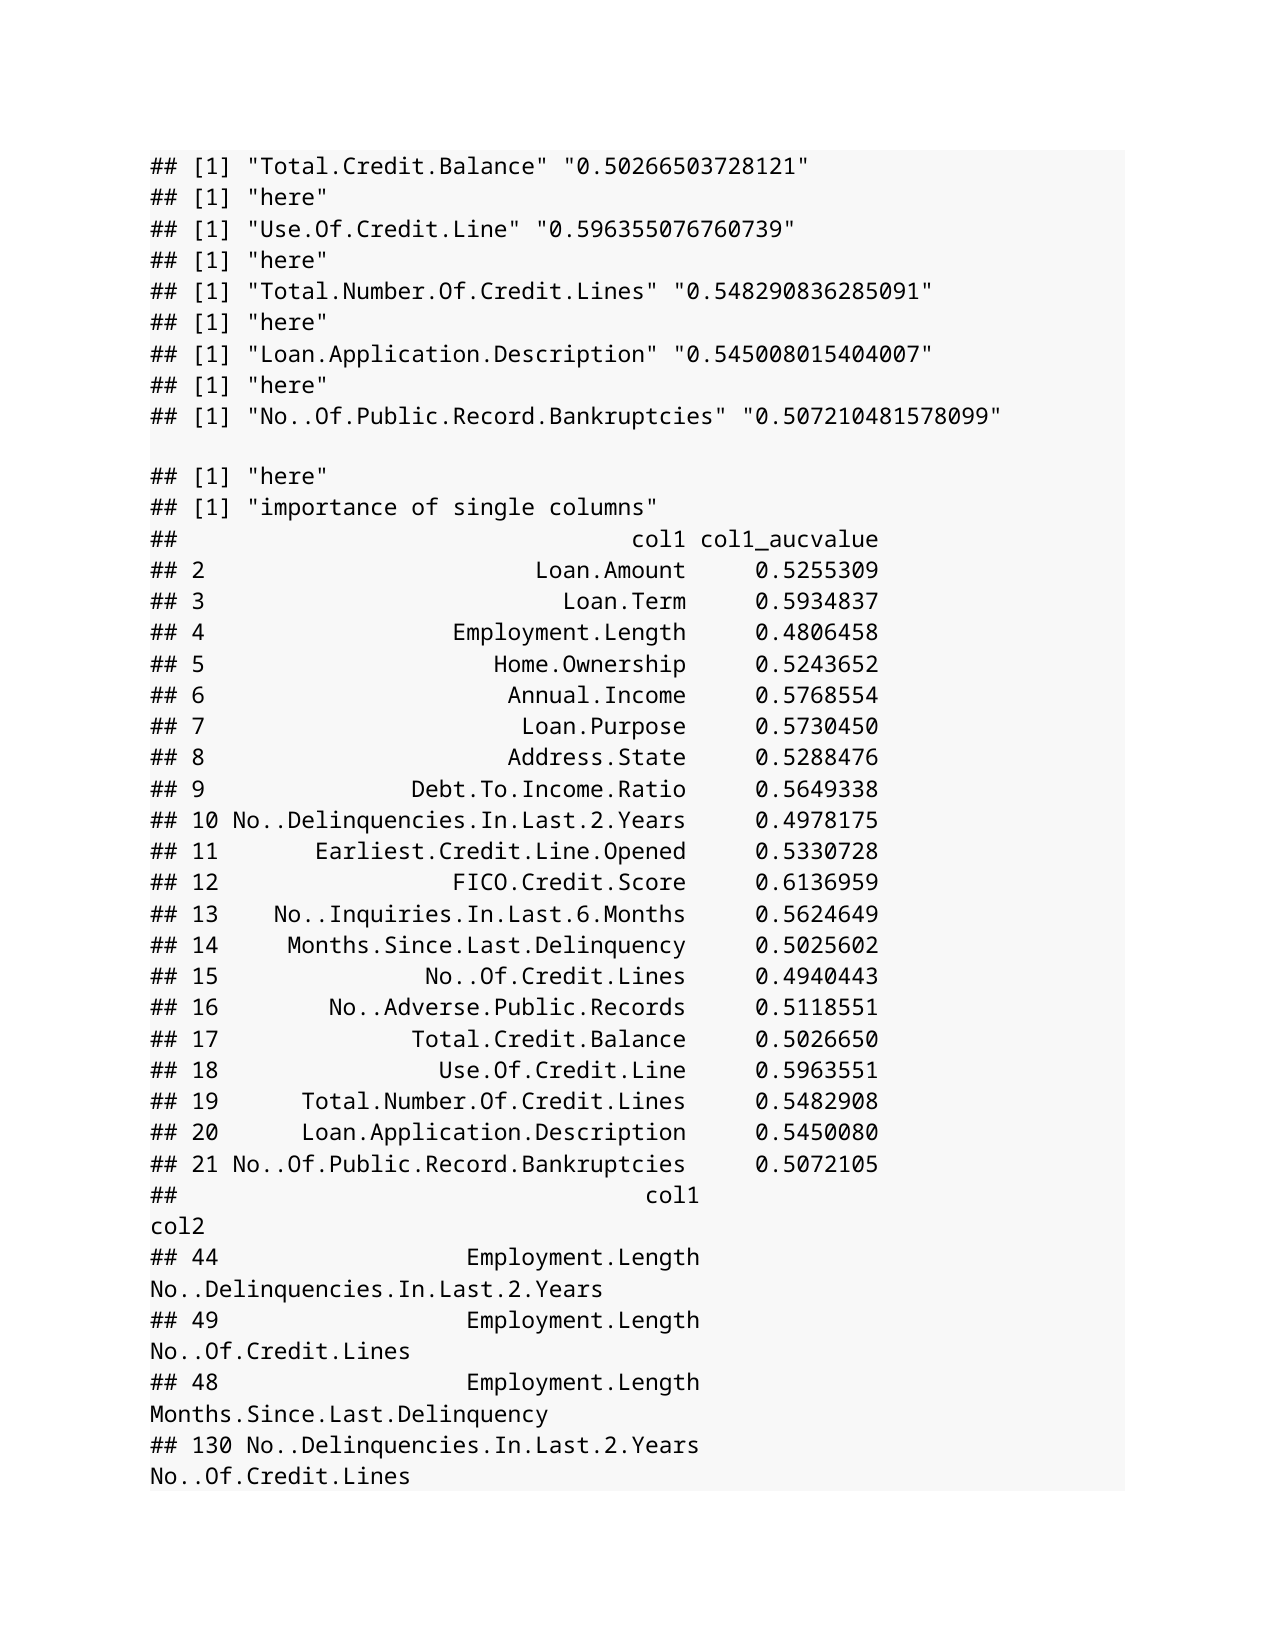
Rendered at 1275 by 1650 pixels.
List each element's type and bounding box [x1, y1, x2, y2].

text [150, 150, 1125, 1491]
